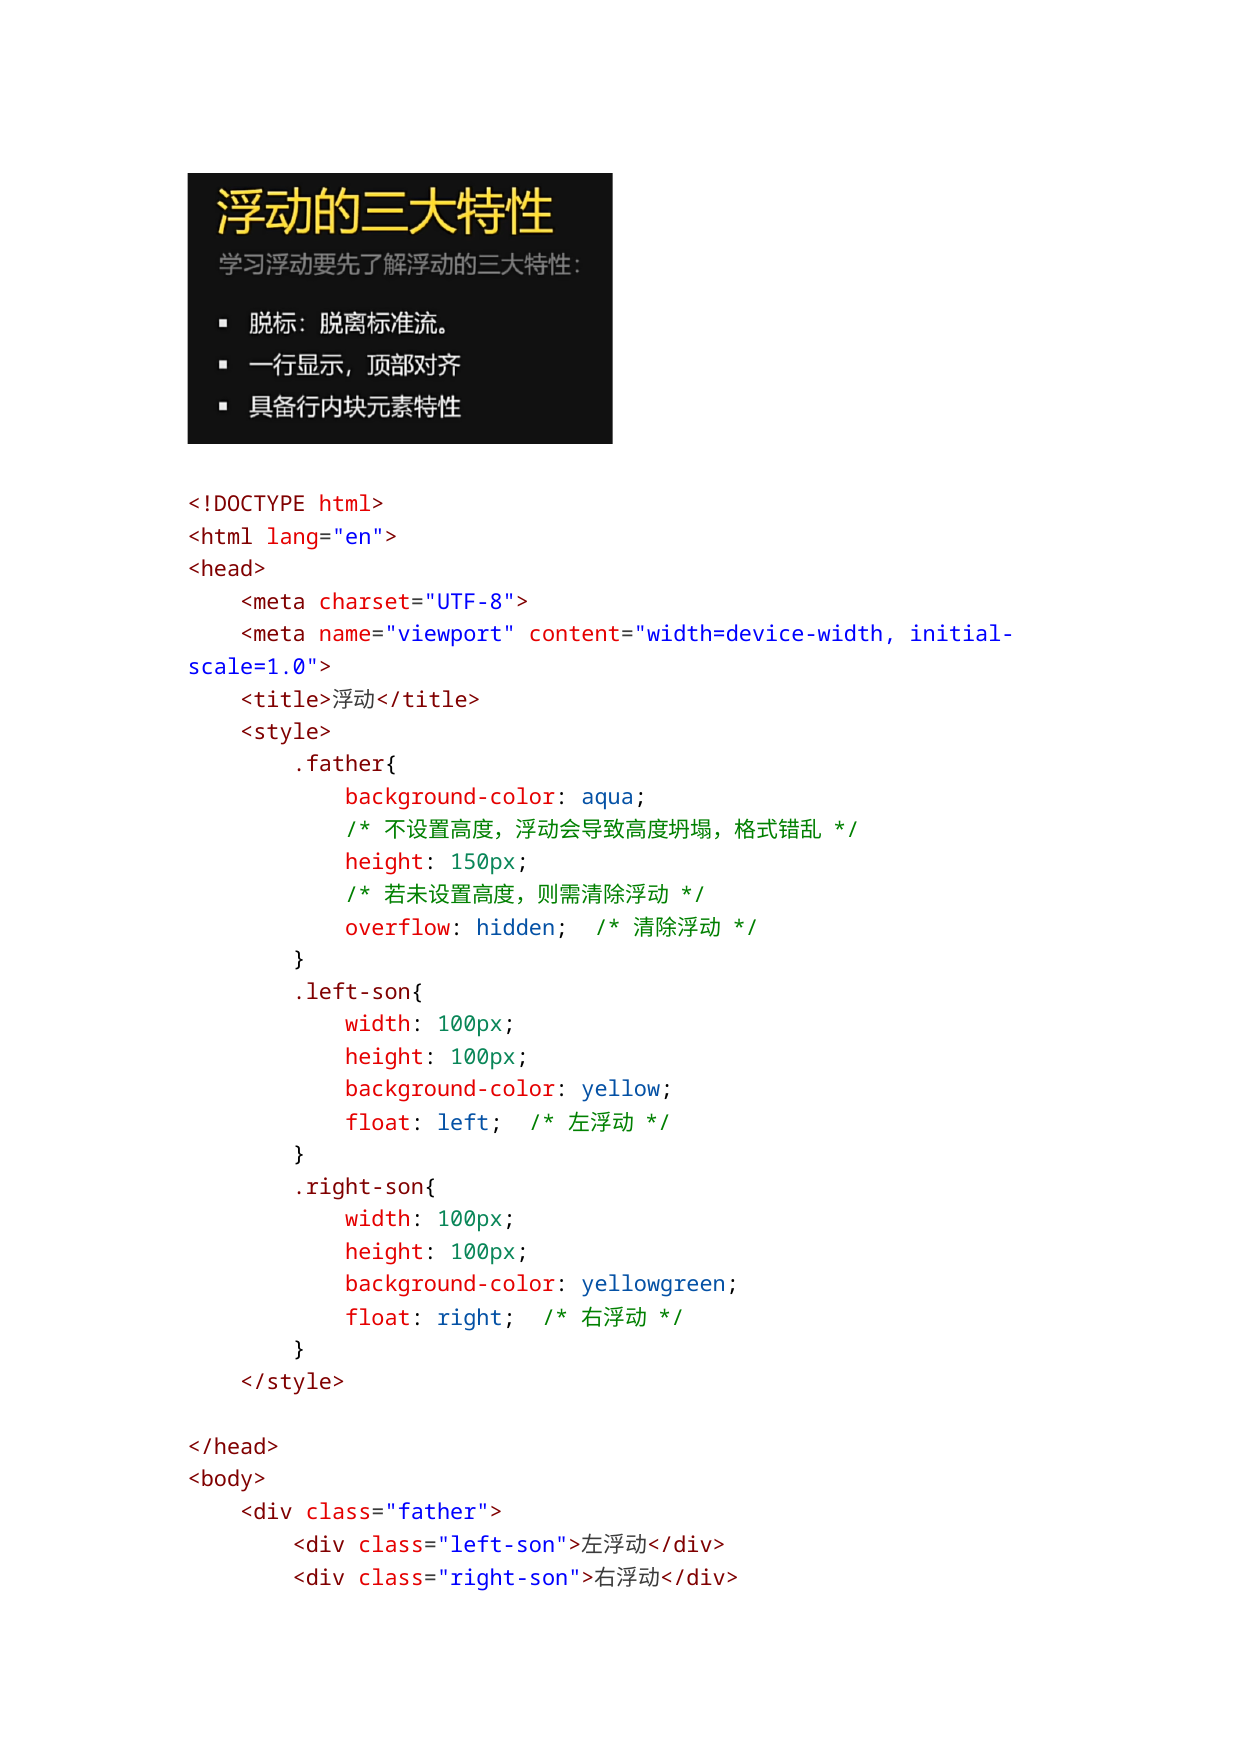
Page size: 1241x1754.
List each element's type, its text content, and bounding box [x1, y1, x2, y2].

text height: 150px; [187, 844, 1053, 877]
text .father{ [187, 747, 1053, 779]
text float: left; /* 左浮动 */ [187, 1104, 1053, 1137]
text width: 100px; [187, 1202, 1053, 1234]
text <div class="left-son">左浮动</div> [647, 1527, 1053, 1559]
text <body> [187, 1462, 1053, 1494]
text <div class="right-son">右浮动</div> [187, 1559, 1053, 1592]
text overflow: hidden; /* 清除浮动 */ [187, 909, 1053, 942]
text height: 100px; [187, 1234, 1053, 1267]
text background-color: yellowgreen; [187, 1267, 1053, 1299]
text .left-son{ [187, 974, 1053, 1007]
text <title>浮动</title> [376, 682, 1053, 714]
text .right-son{ [187, 1169, 1053, 1202]
text <style> [187, 714, 1053, 747]
text <!DOCTYPE html> [187, 487, 1053, 519]
text <meta charset="UTF-8"> [187, 584, 1053, 617]
text <meta name="viewport" content="width=device-width, initial-scale=1.0"> [187, 617, 1053, 682]
text <html lang="en"> [187, 519, 1053, 552]
text float: right; /* 右浮动 */ [187, 1299, 1053, 1332]
text } [187, 1332, 1053, 1364]
text </style> [187, 1364, 1053, 1397]
text <div class="father"> [187, 1494, 1053, 1527]
text background-color: aqua; [187, 779, 1053, 812]
text /* 不设置高度，浮动会导致高度坍塌，格式错乱 */ [833, 812, 1053, 844]
text background-color: yellow; [187, 1072, 1053, 1104]
text width: 100px; [187, 1007, 1053, 1039]
text height: 100px; [187, 1039, 1053, 1072]
text <head> [187, 552, 1053, 584]
text /* 若未设置高度，则需清除浮动 */ [680, 877, 1053, 909]
picture [187, 173, 613, 444]
text } [187, 1137, 1053, 1169]
text } [187, 942, 1053, 974]
text </head> [187, 1429, 1053, 1462]
